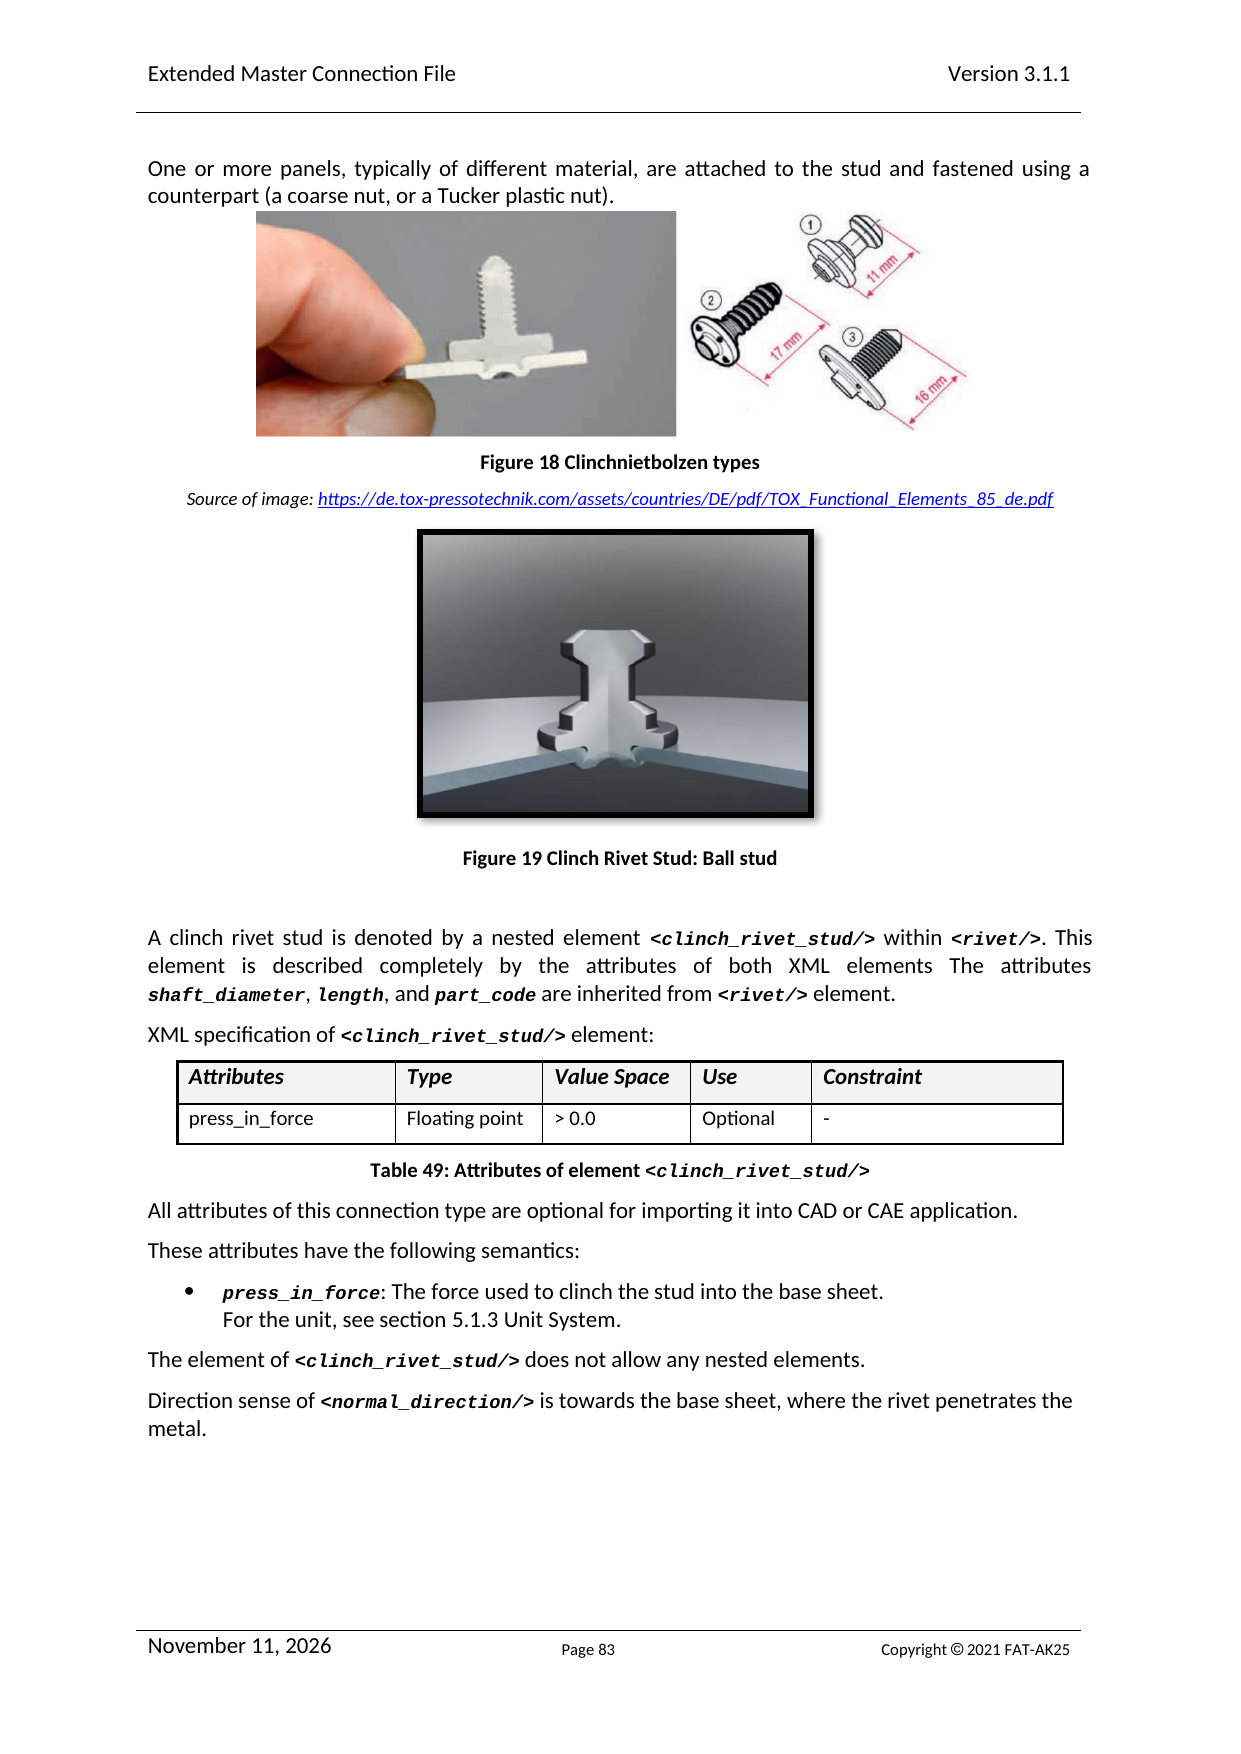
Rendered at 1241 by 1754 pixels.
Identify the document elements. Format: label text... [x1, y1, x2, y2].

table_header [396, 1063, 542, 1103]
picture [423, 535, 808, 812]
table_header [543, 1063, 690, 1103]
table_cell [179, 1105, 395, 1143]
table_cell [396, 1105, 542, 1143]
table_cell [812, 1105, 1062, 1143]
text One or more panels, typically of different material, are attached to the stud and fastened using a counterpart (a coarse nut, or a Tucker plastic nut). [148, 154, 1092, 210]
list Direction sense of <normal_direction/> is towards the base sheet, where the rivet penetrates the metal. [148, 1386, 1092, 1442]
text All attributes of this connection type are optional for importing it into CAD or CAE application. [148, 1196, 1092, 1224]
text These attributes have the following semantics: [148, 1236, 1092, 1264]
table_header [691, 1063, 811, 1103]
list The element of <clinch_rivet_stud/> does not allow any nested elements. [148, 1346, 1092, 1373]
text Table 49: Attributes of element <clinch_rivet_stud/> [148, 1158, 1092, 1183]
picture [255, 209, 985, 437]
text Figure 19 Clinch Rivet Stud: Ball stud [148, 845, 1092, 870]
text XML specification of <clinch_rivet_stud/> element: [148, 1020, 1092, 1048]
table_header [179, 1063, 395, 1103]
list press_in_force: The force used to clinch the stud into the base sheet. For the unit, see section 5.1.3 Unit System. [185, 1277, 1092, 1333]
text Source of image: https://de.tox-pressotechnik.com/assets/countries/DE/pdf/TOX_Functional_Elements_85_de.pdf [148, 487, 1092, 510]
text Figure 18 Clinchnietbolzen types [148, 449, 1092, 475]
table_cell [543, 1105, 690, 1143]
text A clinch rivet stud is denoted by a nested element <clinch_rivet_stud/> within <rivet/>. This element is described completely by the attributes of both XML elements The attributes shaft_diameter, length, and part_code are inherited from <rivet/> element. [148, 923, 1092, 1007]
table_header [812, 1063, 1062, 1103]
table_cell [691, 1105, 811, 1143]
